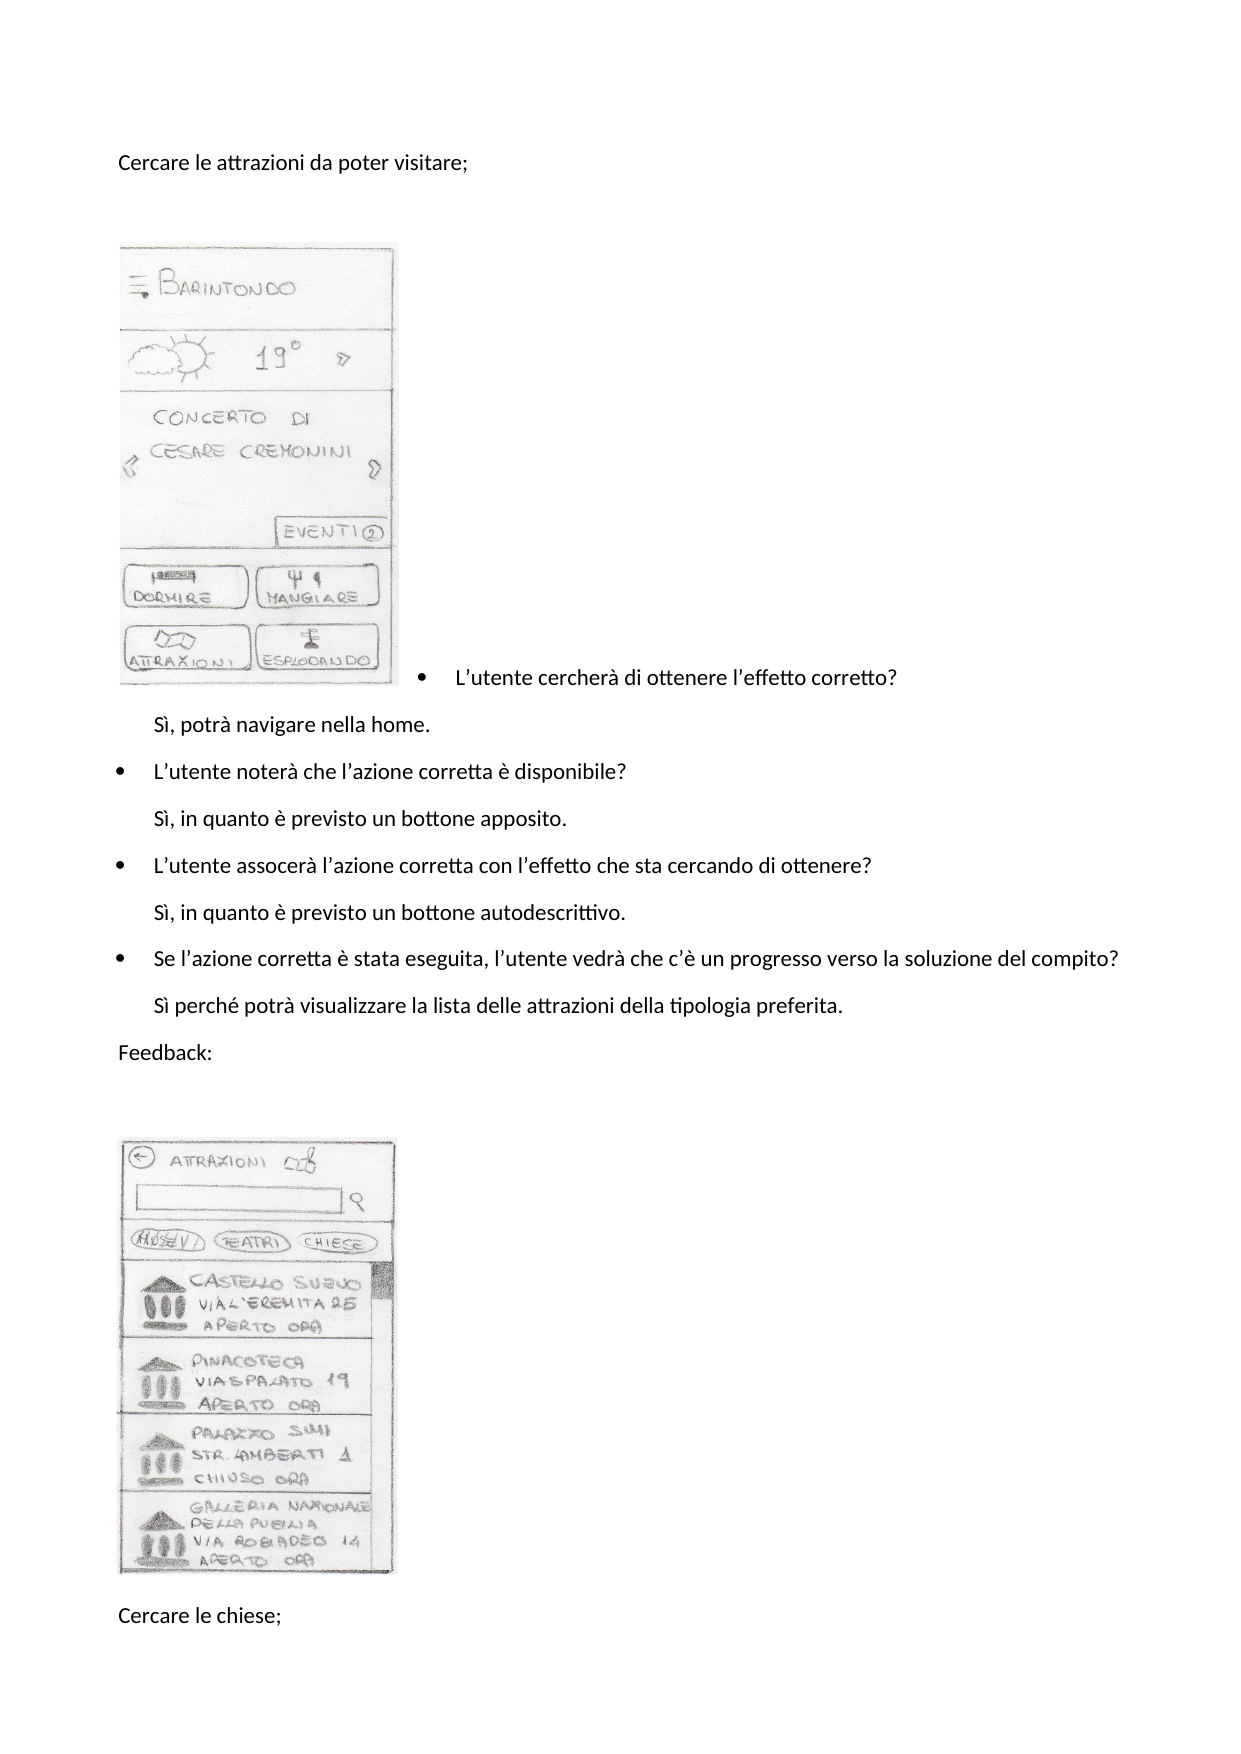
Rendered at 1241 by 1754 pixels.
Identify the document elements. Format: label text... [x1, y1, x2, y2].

list L’utente cercherà di ottenere l’effetto corretto? [116, 663, 1122, 691]
text Sì, potrà navigare nella home. [118, 710, 1122, 738]
text Sì, in quanto è previsto un bottone autodescrittivo. [118, 898, 1122, 926]
list L’utente assocerà l’azione corretta con l’effetto che sta cercando di ottenere? [116, 851, 1122, 879]
text Sì perché potrà visualizzare la lista delle attrazioni della tipologia preferita. [118, 991, 1122, 1019]
list L’utente noterà che l’azione corretta è disponibile? [116, 757, 1122, 785]
list Se l’azione corretta è stata eseguita, l’utente vedrà che c’è un progresso verso la soluzione del compito? [116, 944, 1122, 972]
text Cercare le attrazioni da poter visitare; [118, 148, 1122, 176]
picture [116, 1137, 402, 1581]
text Sì, in quanto è previsto un bottone apposito. [153, 804, 1122, 832]
picture [119, 242, 399, 686]
text Cercare le chiese; [118, 1601, 1122, 1629]
text Feedback: [118, 1038, 1122, 1066]
